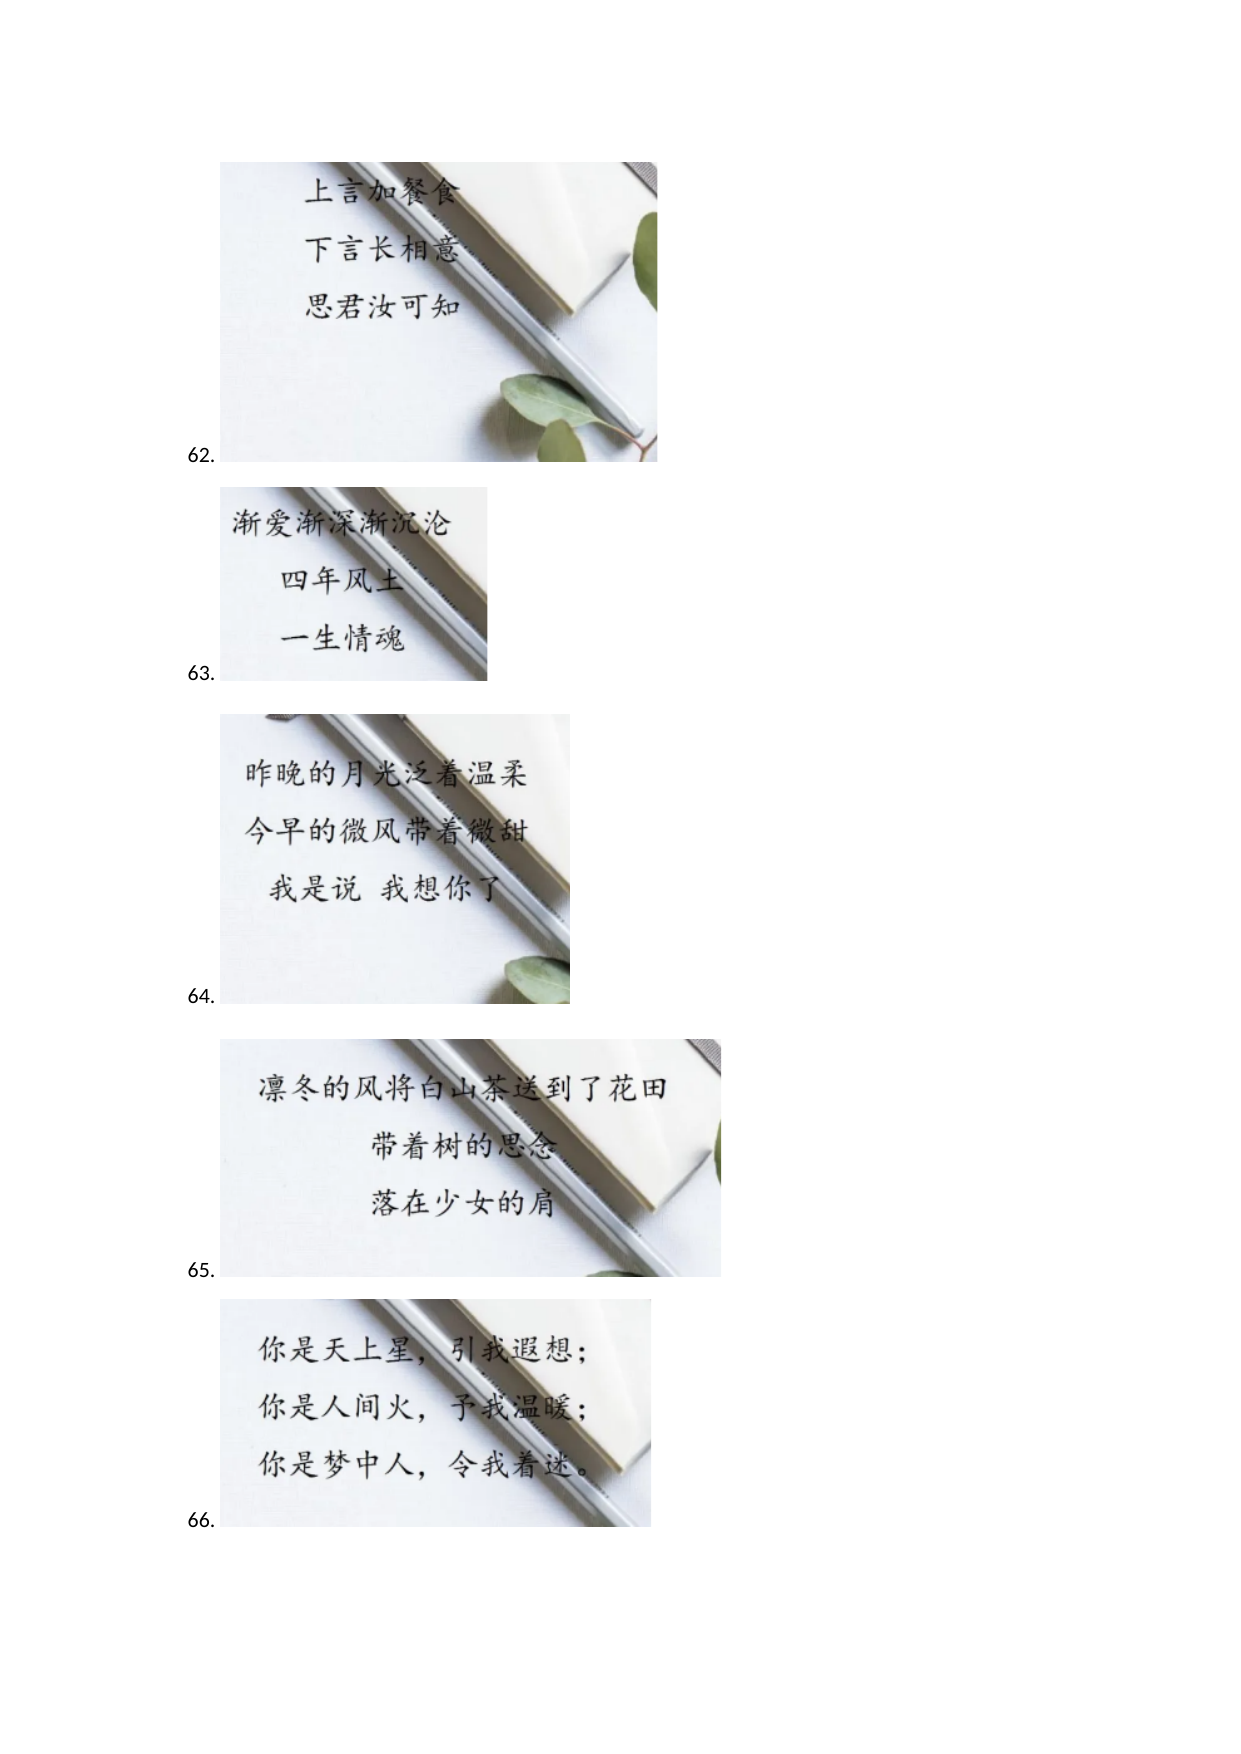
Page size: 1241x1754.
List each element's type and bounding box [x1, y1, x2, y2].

picture [220, 1039, 722, 1277]
picture [220, 1299, 652, 1527]
picture [220, 714, 570, 1004]
picture [220, 162, 658, 462]
picture [220, 487, 488, 681]
